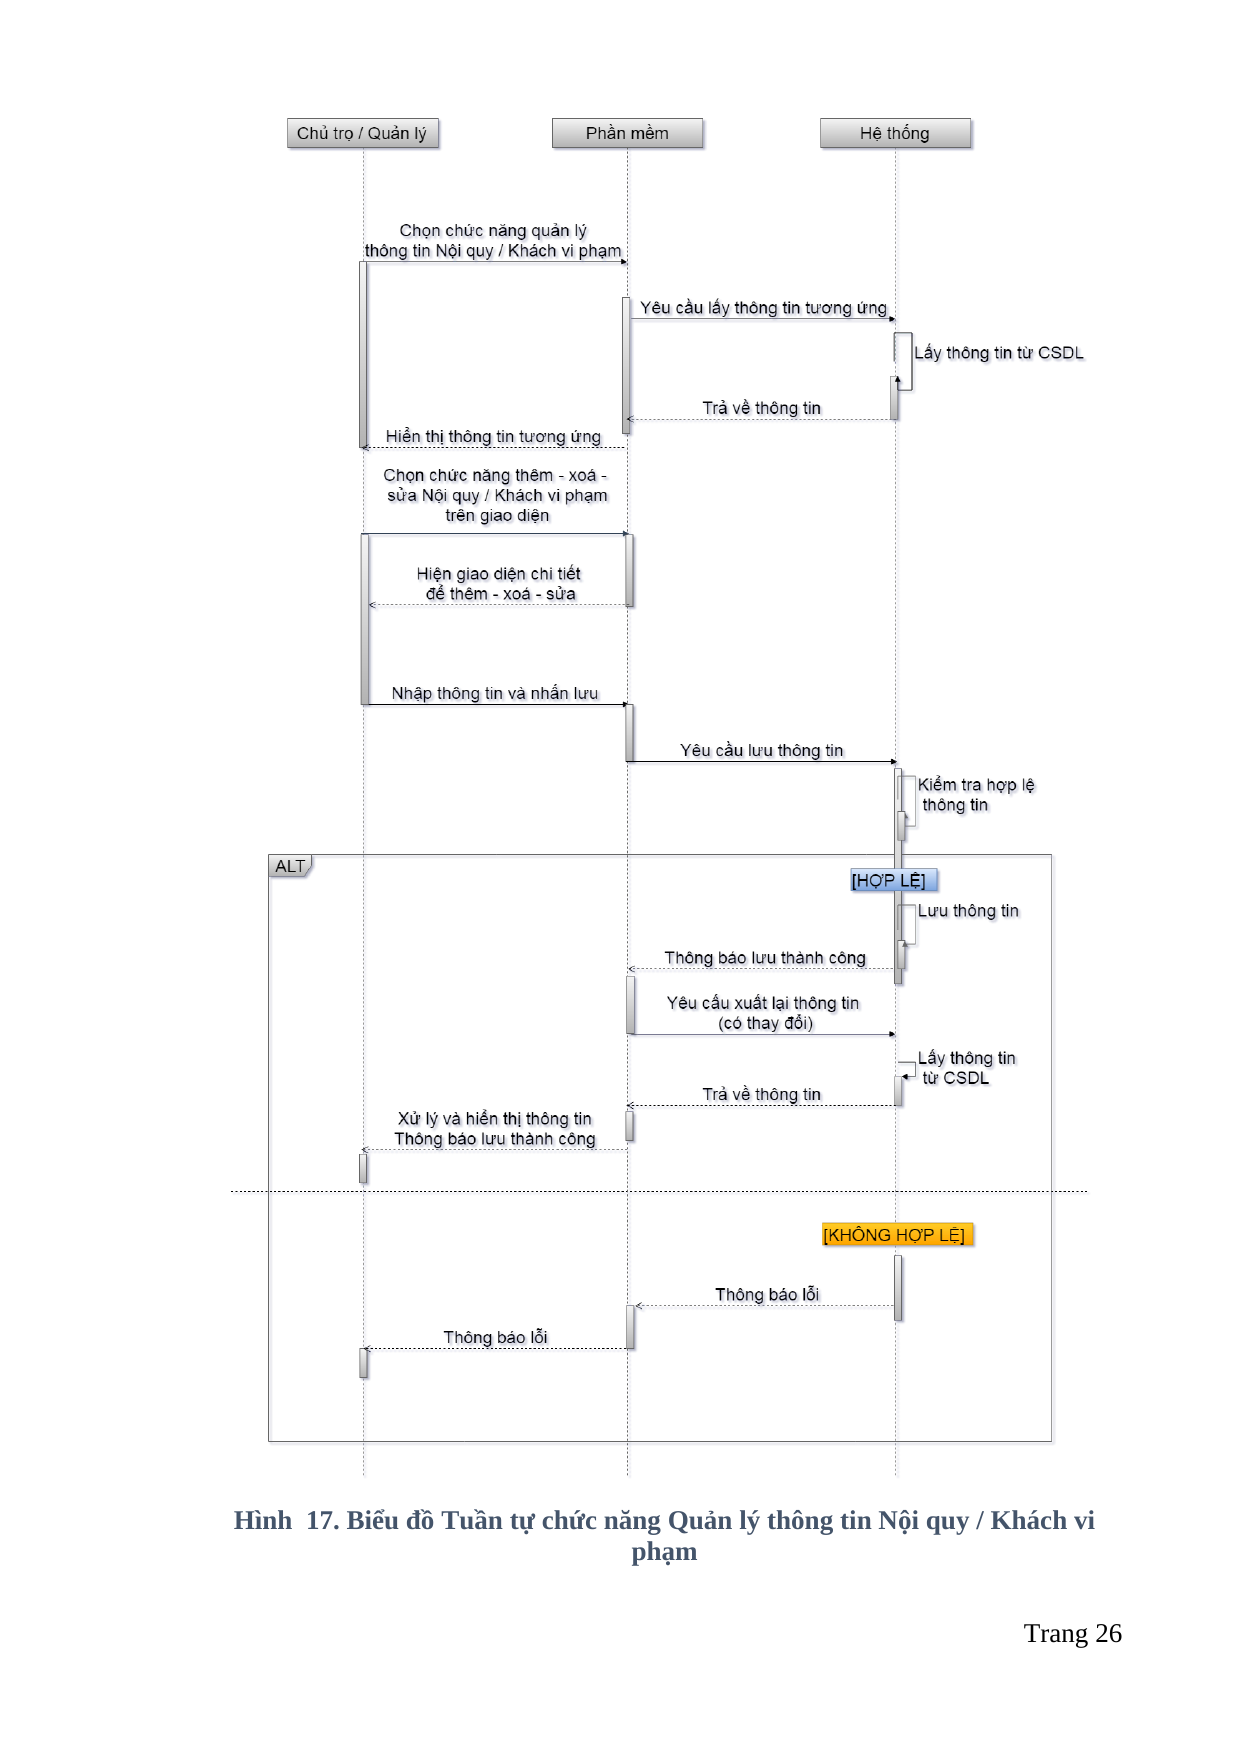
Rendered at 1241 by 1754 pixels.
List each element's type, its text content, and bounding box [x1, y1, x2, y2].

picture [230, 118, 1099, 1486]
